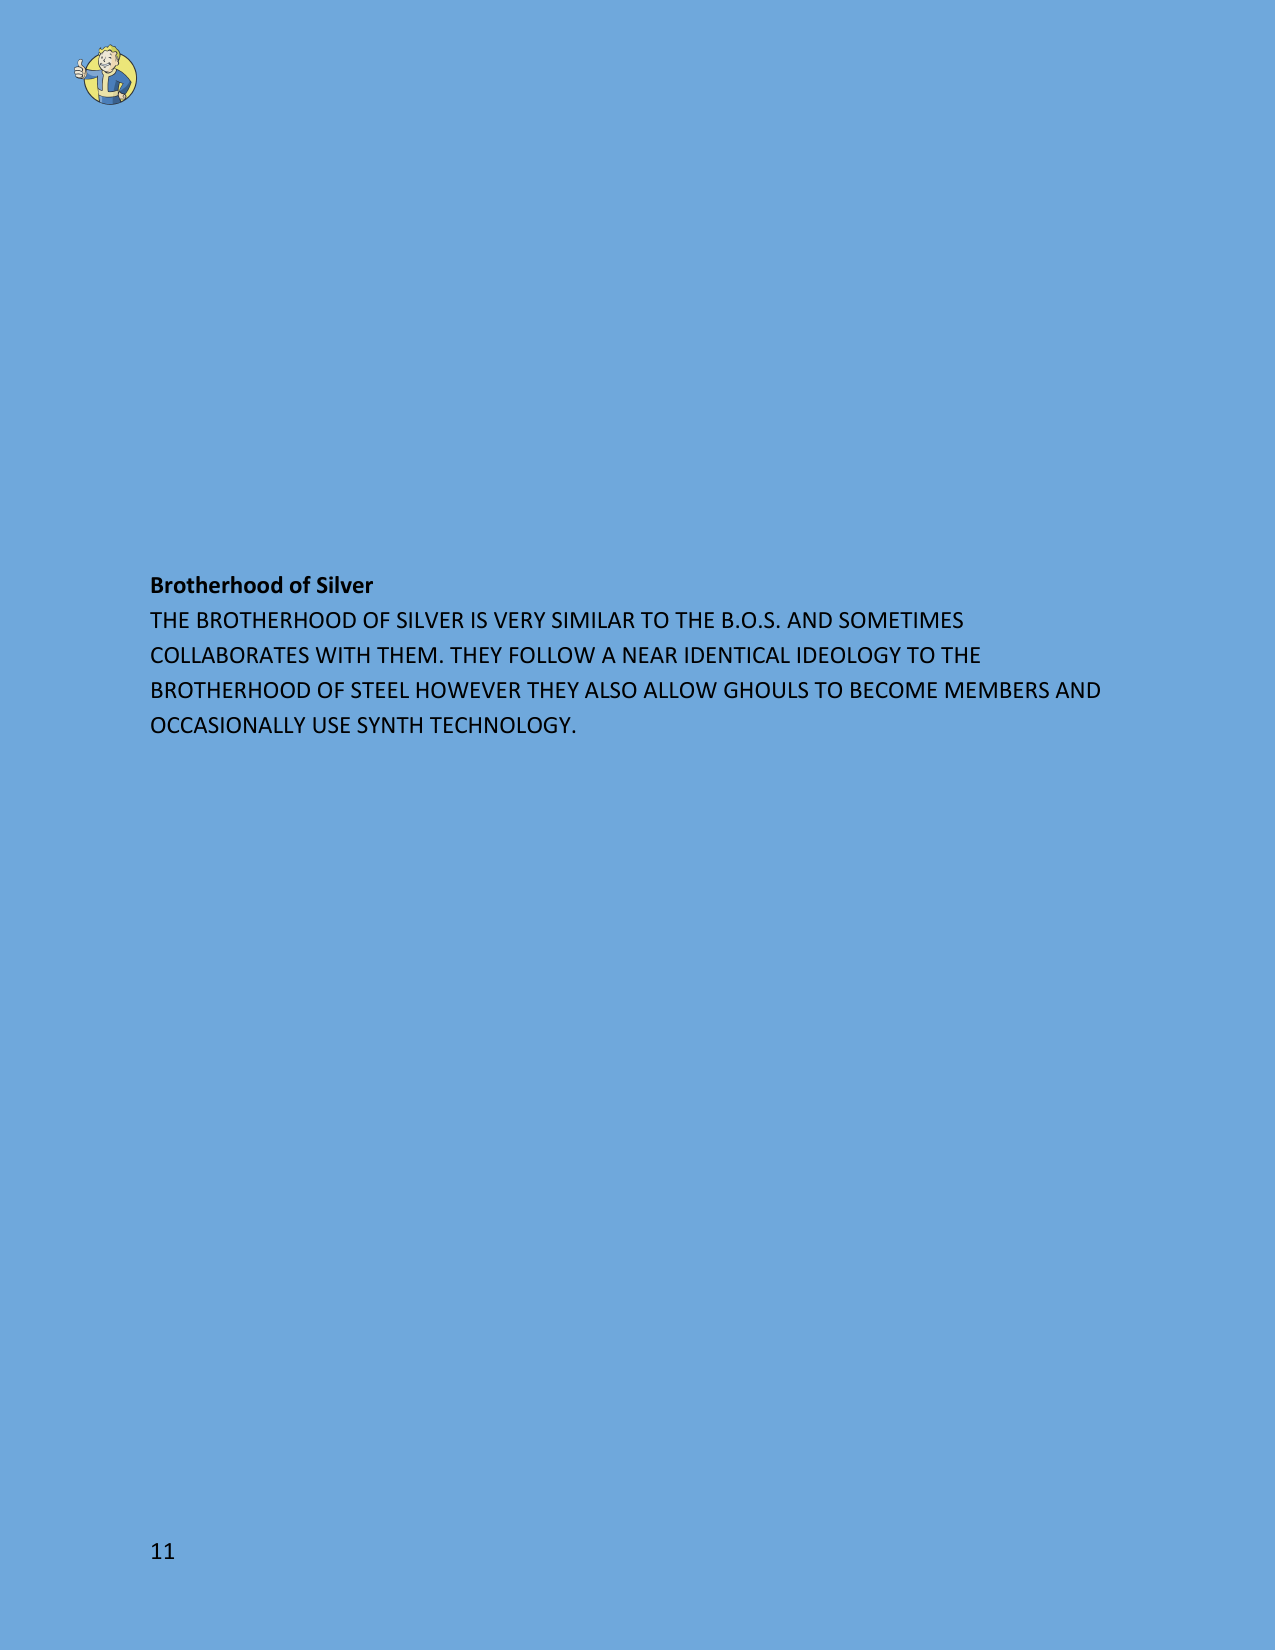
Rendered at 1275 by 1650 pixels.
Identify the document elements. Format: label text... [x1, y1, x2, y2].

picture [60, 40, 151, 109]
text THE BROTHERHOOD OF SILVER IS VERY SIMILAR TO THE B.O.S. AND SOMETIMES COLLABORATES WITH THEM. THEY FOLLOW A NEAR IDENTICAL IDEOLOGY TO THE BROTHERHOOD OF STEEL HOWEVER THEY ALSO ALLOW GHOULS TO BECOME MEMBERS AND OCCASIONALLY USE SYNTH TECHNOLOGY. [150, 605, 1125, 741]
subtitle Brotherhood of Silver [150, 570, 1125, 601]
